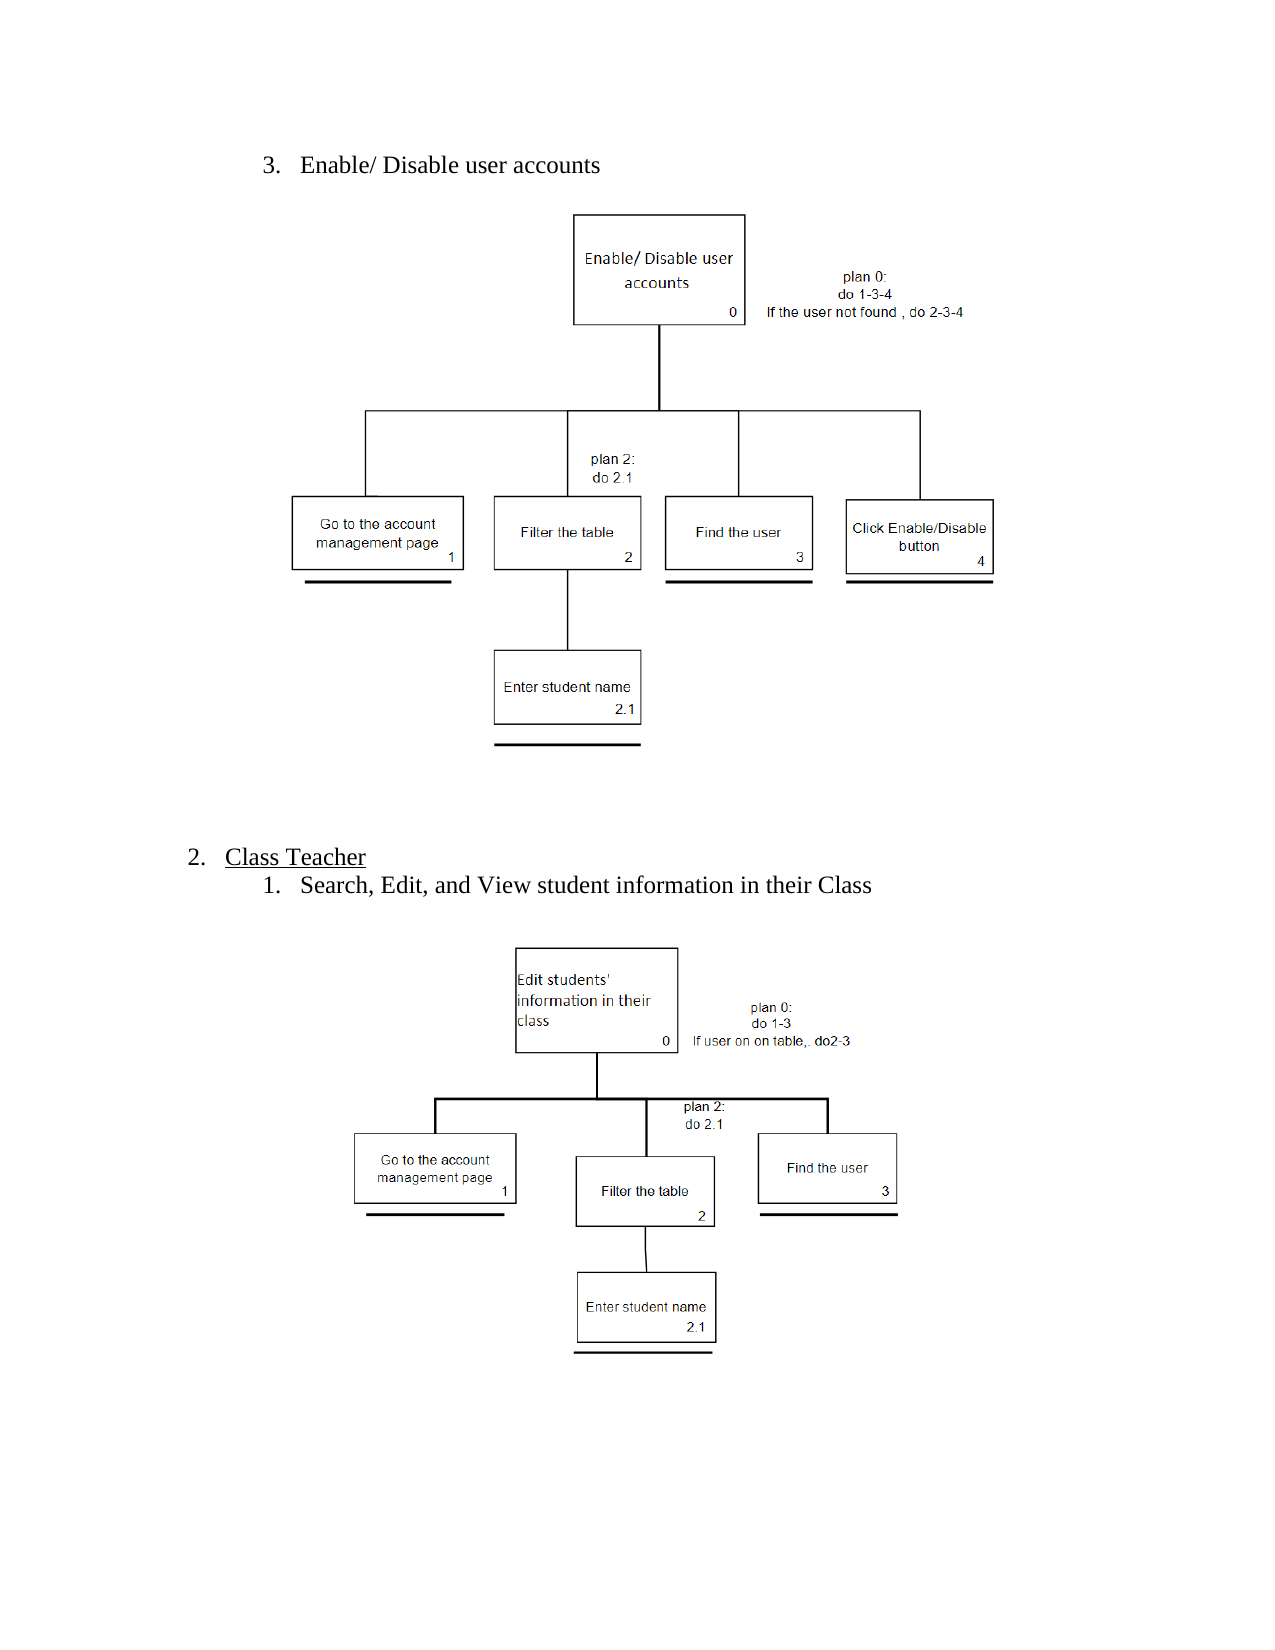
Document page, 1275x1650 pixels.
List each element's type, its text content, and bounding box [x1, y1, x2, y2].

list Class Teacher [187, 842, 1125, 871]
picture [343, 916, 932, 1391]
list Enable/ Disable user accounts [262, 150, 1125, 179]
picture [262, 195, 1013, 780]
list Search, Edit, and View student information in their Class [262, 871, 1125, 899]
